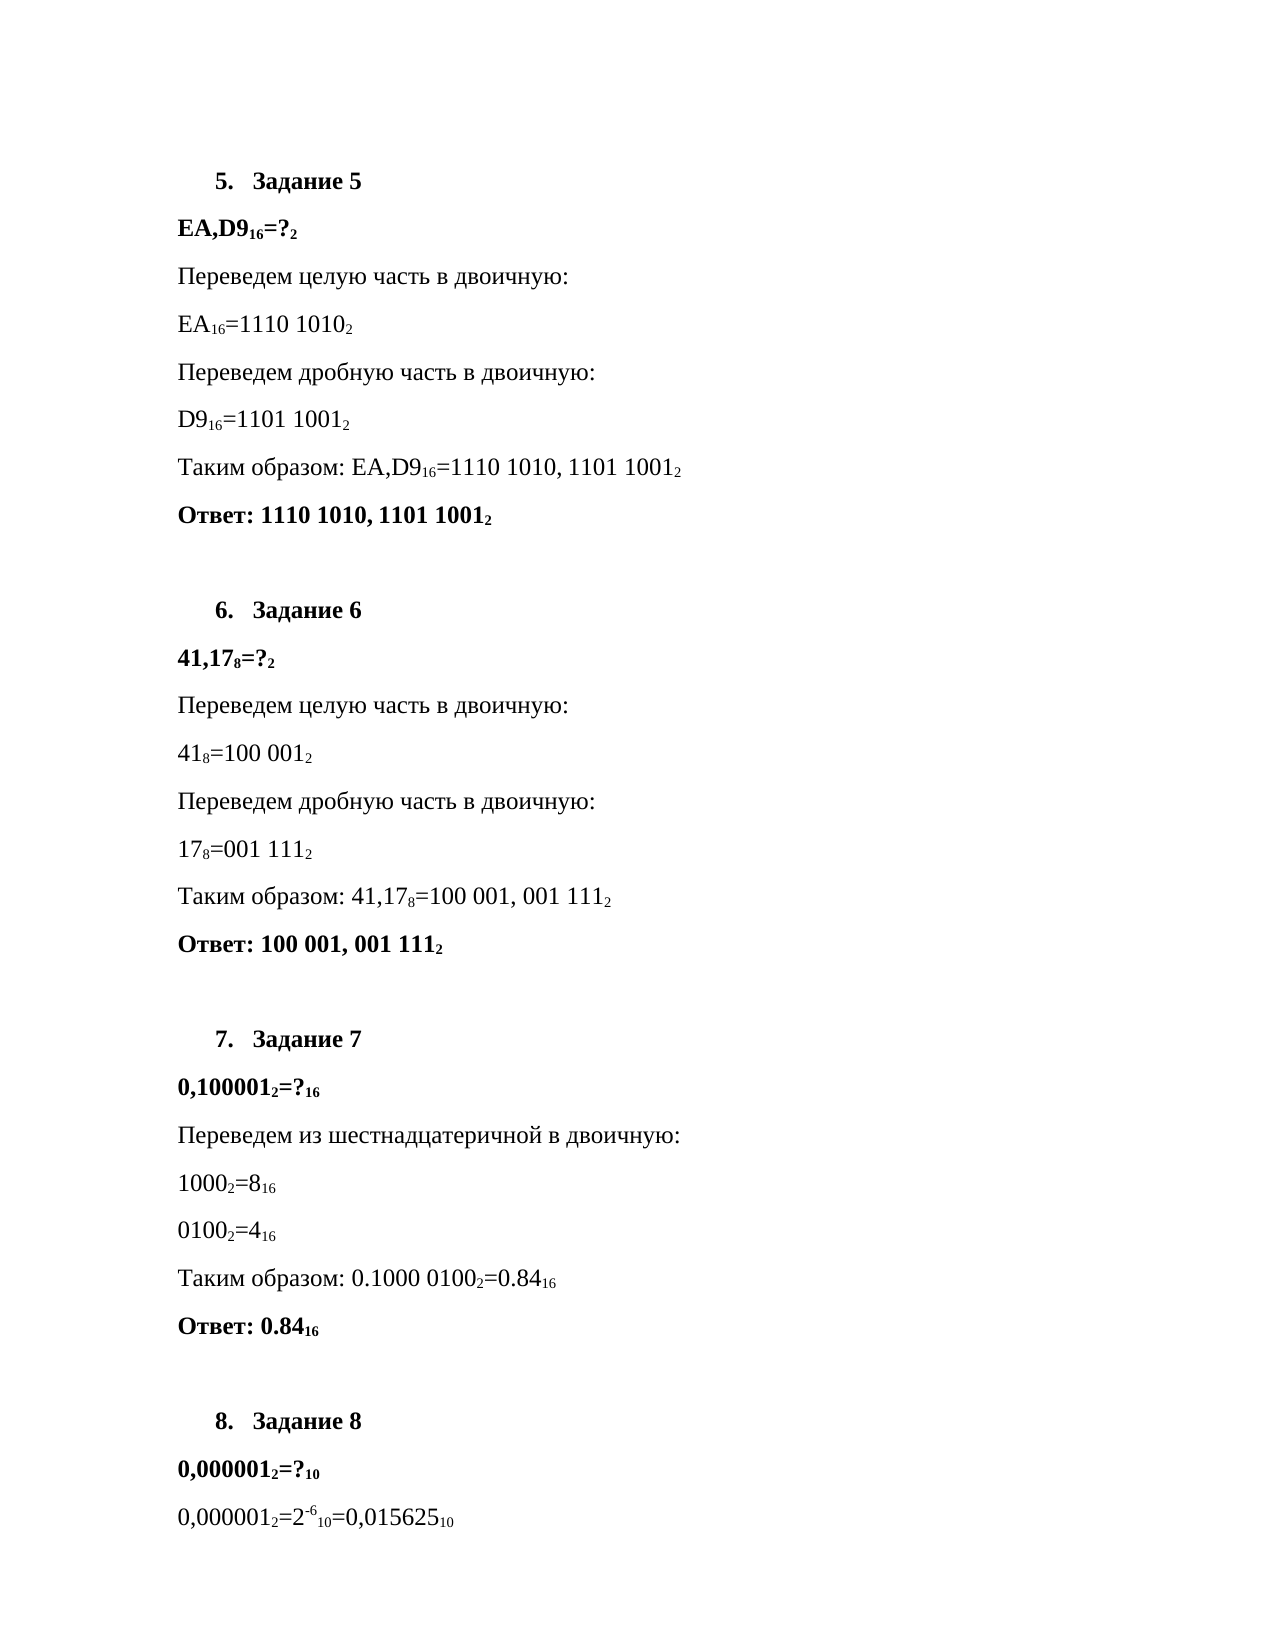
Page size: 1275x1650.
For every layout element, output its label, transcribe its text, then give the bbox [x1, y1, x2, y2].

text Переведем целую часть в двоичную: [177, 261, 1186, 290]
text Ответ: 100 001, 001 1112 [177, 929, 1186, 958]
text 10002=816 [177, 1168, 1186, 1196]
list Задание 5 [215, 166, 1186, 194]
text Таким образом: 0.1000 01002=0.8416 [177, 1263, 1186, 1292]
text 0,1000012=?16 [177, 1072, 1186, 1101]
text D916=1101 10012 [177, 404, 1186, 433]
text Ответ: 1110 1010, 1101 10012 [177, 500, 1186, 528]
text 418=100 0012 [177, 738, 1186, 767]
text Переведем из шестнадцатеричной в двоичную: [177, 1120, 1186, 1149]
text EA16=1110 10102 [177, 309, 1186, 338]
text Таким образом: EA,D916=1110 1010, 1101 10012 [177, 452, 1186, 481]
text 0,0000012=2-610=0,01562510 [177, 1502, 1186, 1530]
text Переведем целую часть в двоичную: [177, 691, 1186, 719]
text Таким образом: 41,178=100 001, 001 1112 [177, 881, 1186, 910]
list Задание 7 [215, 1024, 1186, 1053]
text Переведем дробную часть в двоичную: [177, 786, 1186, 815]
text Переведем дробную часть в двоичную: [177, 357, 1186, 385]
text EA,D916=?2 [177, 213, 1186, 242]
text 0,0000012=?10 [177, 1454, 1186, 1483]
text 01002=416 [177, 1215, 1186, 1244]
text 41,178=?2 [177, 643, 1186, 672]
list Задание 8 [215, 1406, 1186, 1435]
text Ответ: 0.8416 [177, 1311, 1186, 1339]
list Задание 6 [215, 595, 1186, 624]
text 178=001 1112 [177, 834, 1186, 862]
